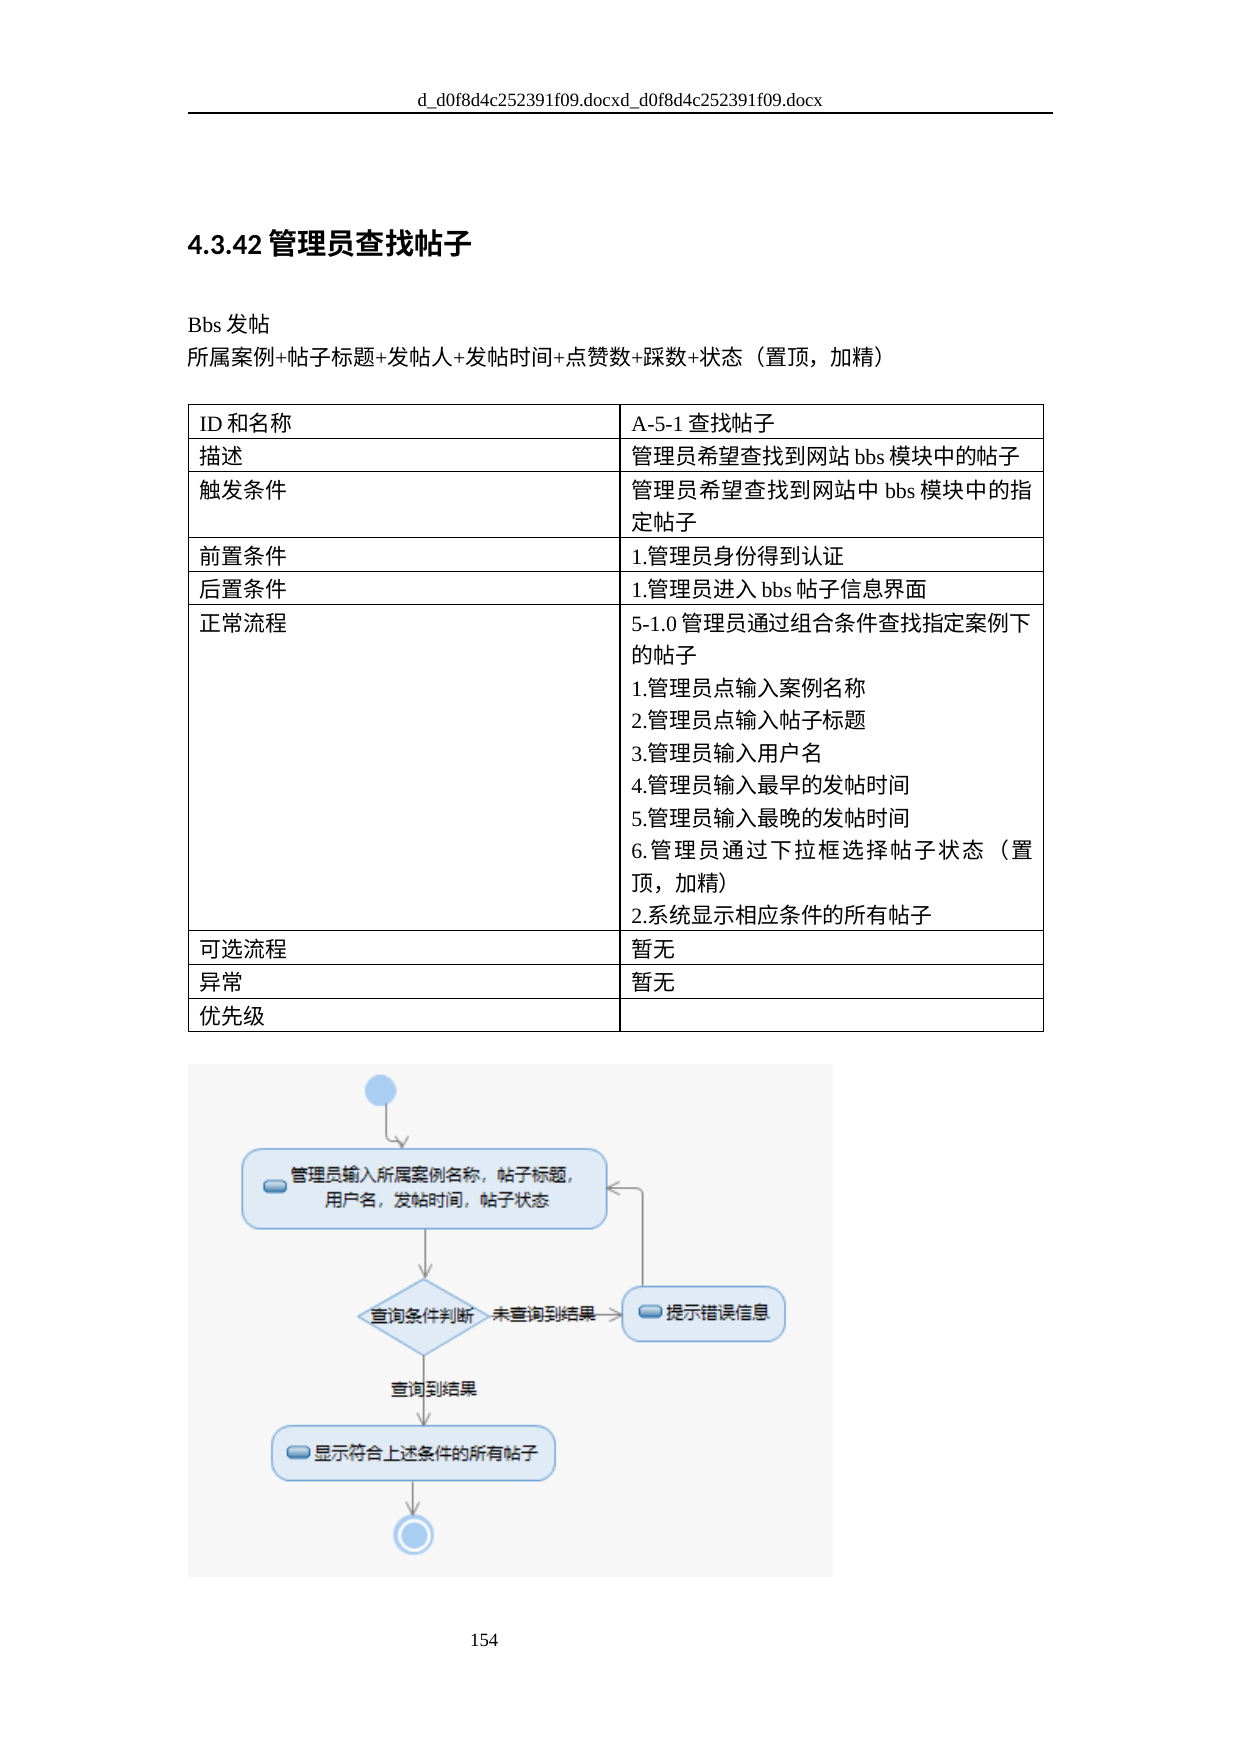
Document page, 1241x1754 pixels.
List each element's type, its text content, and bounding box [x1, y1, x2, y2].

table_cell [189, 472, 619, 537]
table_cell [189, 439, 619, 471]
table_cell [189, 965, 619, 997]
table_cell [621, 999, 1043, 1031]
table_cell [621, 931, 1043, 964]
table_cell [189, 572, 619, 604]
subtitle 4.3.42管理员查找帖子 [187, 209, 1053, 274]
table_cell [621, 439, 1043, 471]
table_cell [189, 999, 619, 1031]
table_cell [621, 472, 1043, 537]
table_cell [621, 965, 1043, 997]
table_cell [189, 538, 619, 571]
picture [187, 1064, 833, 1577]
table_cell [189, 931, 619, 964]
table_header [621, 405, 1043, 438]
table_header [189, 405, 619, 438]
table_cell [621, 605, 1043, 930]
text 所属案例+帖子标题+发帖人+发帖时间+点赞数+踩数+状态（置顶，加精） [187, 339, 1053, 372]
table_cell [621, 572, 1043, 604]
text Bbs发帖 [187, 307, 1053, 339]
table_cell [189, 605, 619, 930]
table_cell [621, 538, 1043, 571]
